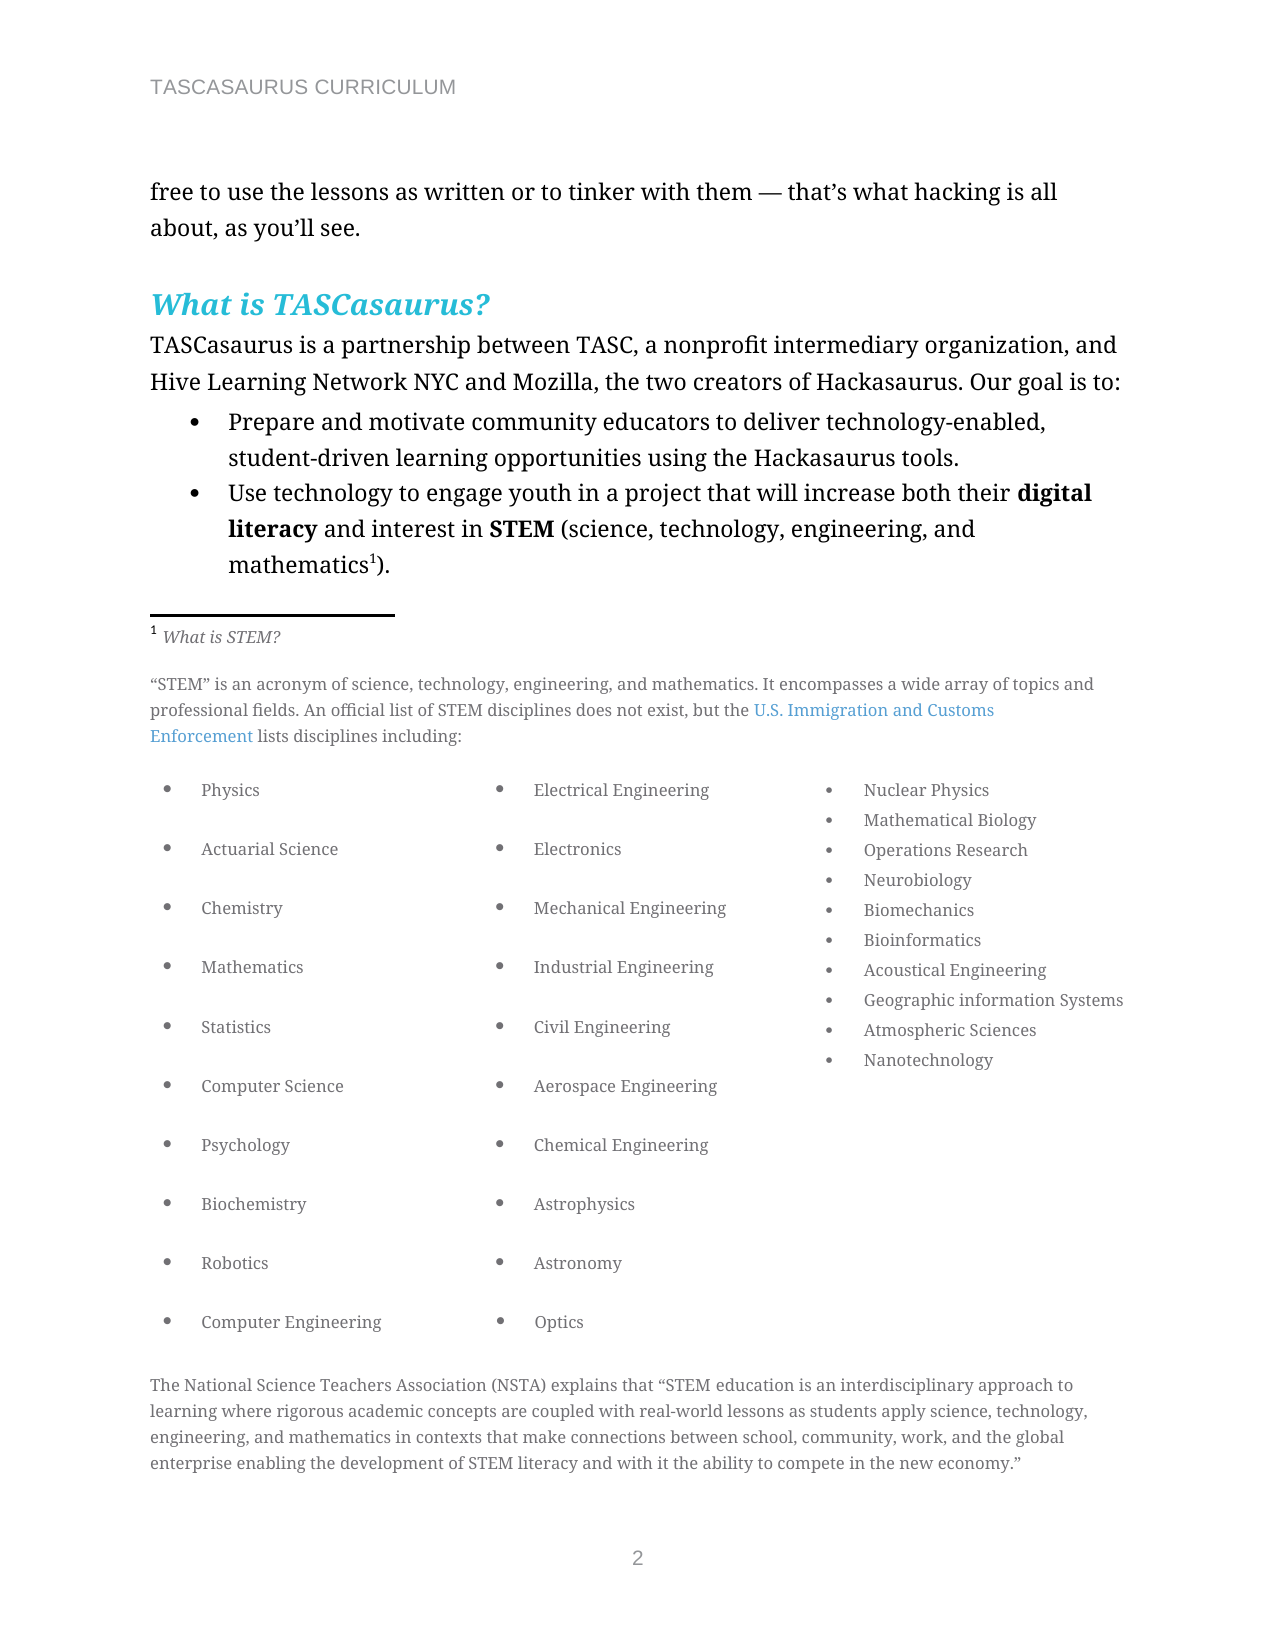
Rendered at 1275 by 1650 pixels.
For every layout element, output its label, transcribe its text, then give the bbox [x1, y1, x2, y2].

list Prepare and motivate community educators to deliver technology-enabled, student-driven learning opportunities using the Hackasaurus tools. [191, 406, 1125, 473]
text What is TASCasaurus? [150, 284, 1125, 323]
list Use technology to engage youth in a project that will increase both their digital literacy and interest in STEM (science, technology, engineering, and mathematics). [191, 477, 1125, 581]
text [150, 176, 1125, 243]
text TASCasaurus is a partnership between TASC, a nonprofit intermediary organization, and Hive Learning Network NYC and Mozilla, the two creators of Hackasaurus. Our goal is to: [150, 329, 1125, 397]
